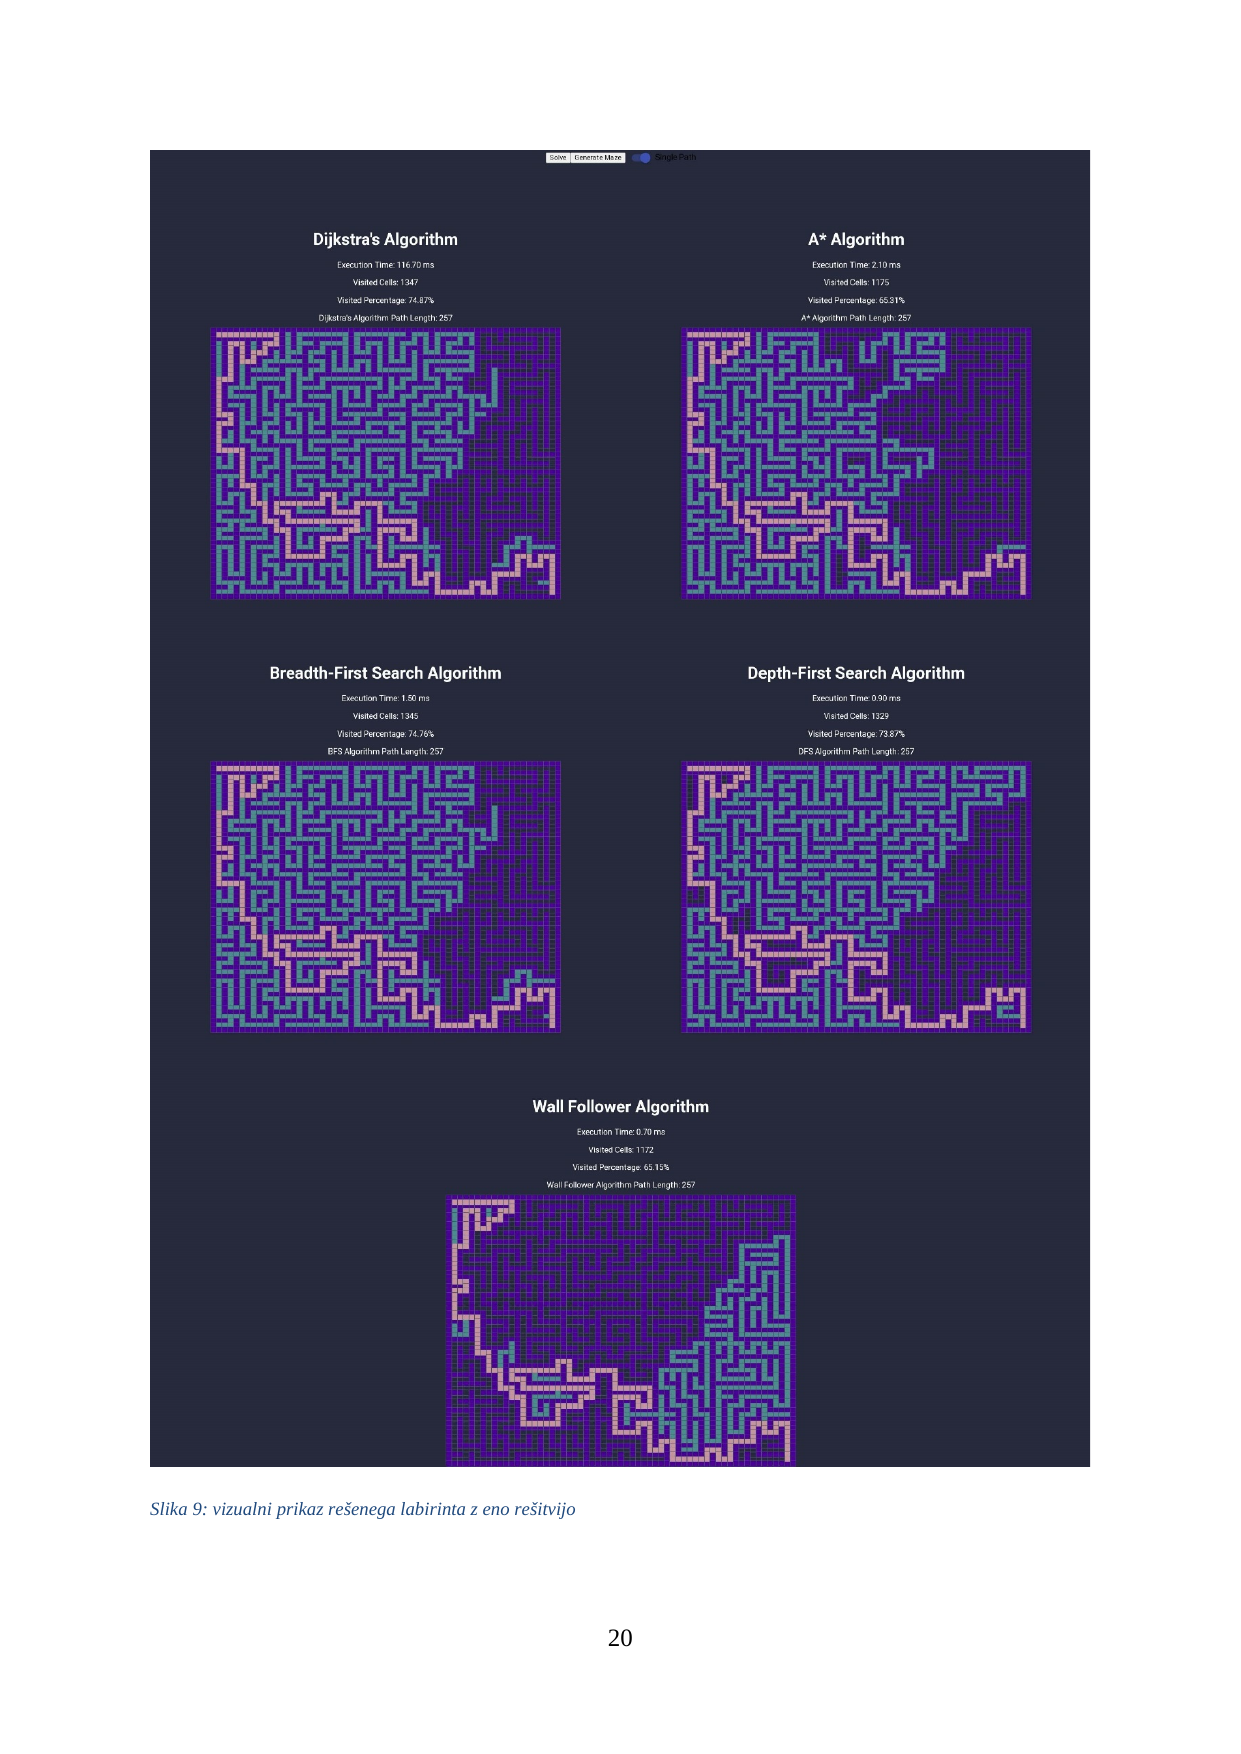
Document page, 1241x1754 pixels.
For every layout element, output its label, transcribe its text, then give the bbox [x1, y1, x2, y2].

picture [150, 150, 1091, 1467]
text Slika 9: vizualni prikaz rešenega labirinta z eno rešitvijo [150, 1497, 1090, 1519]
